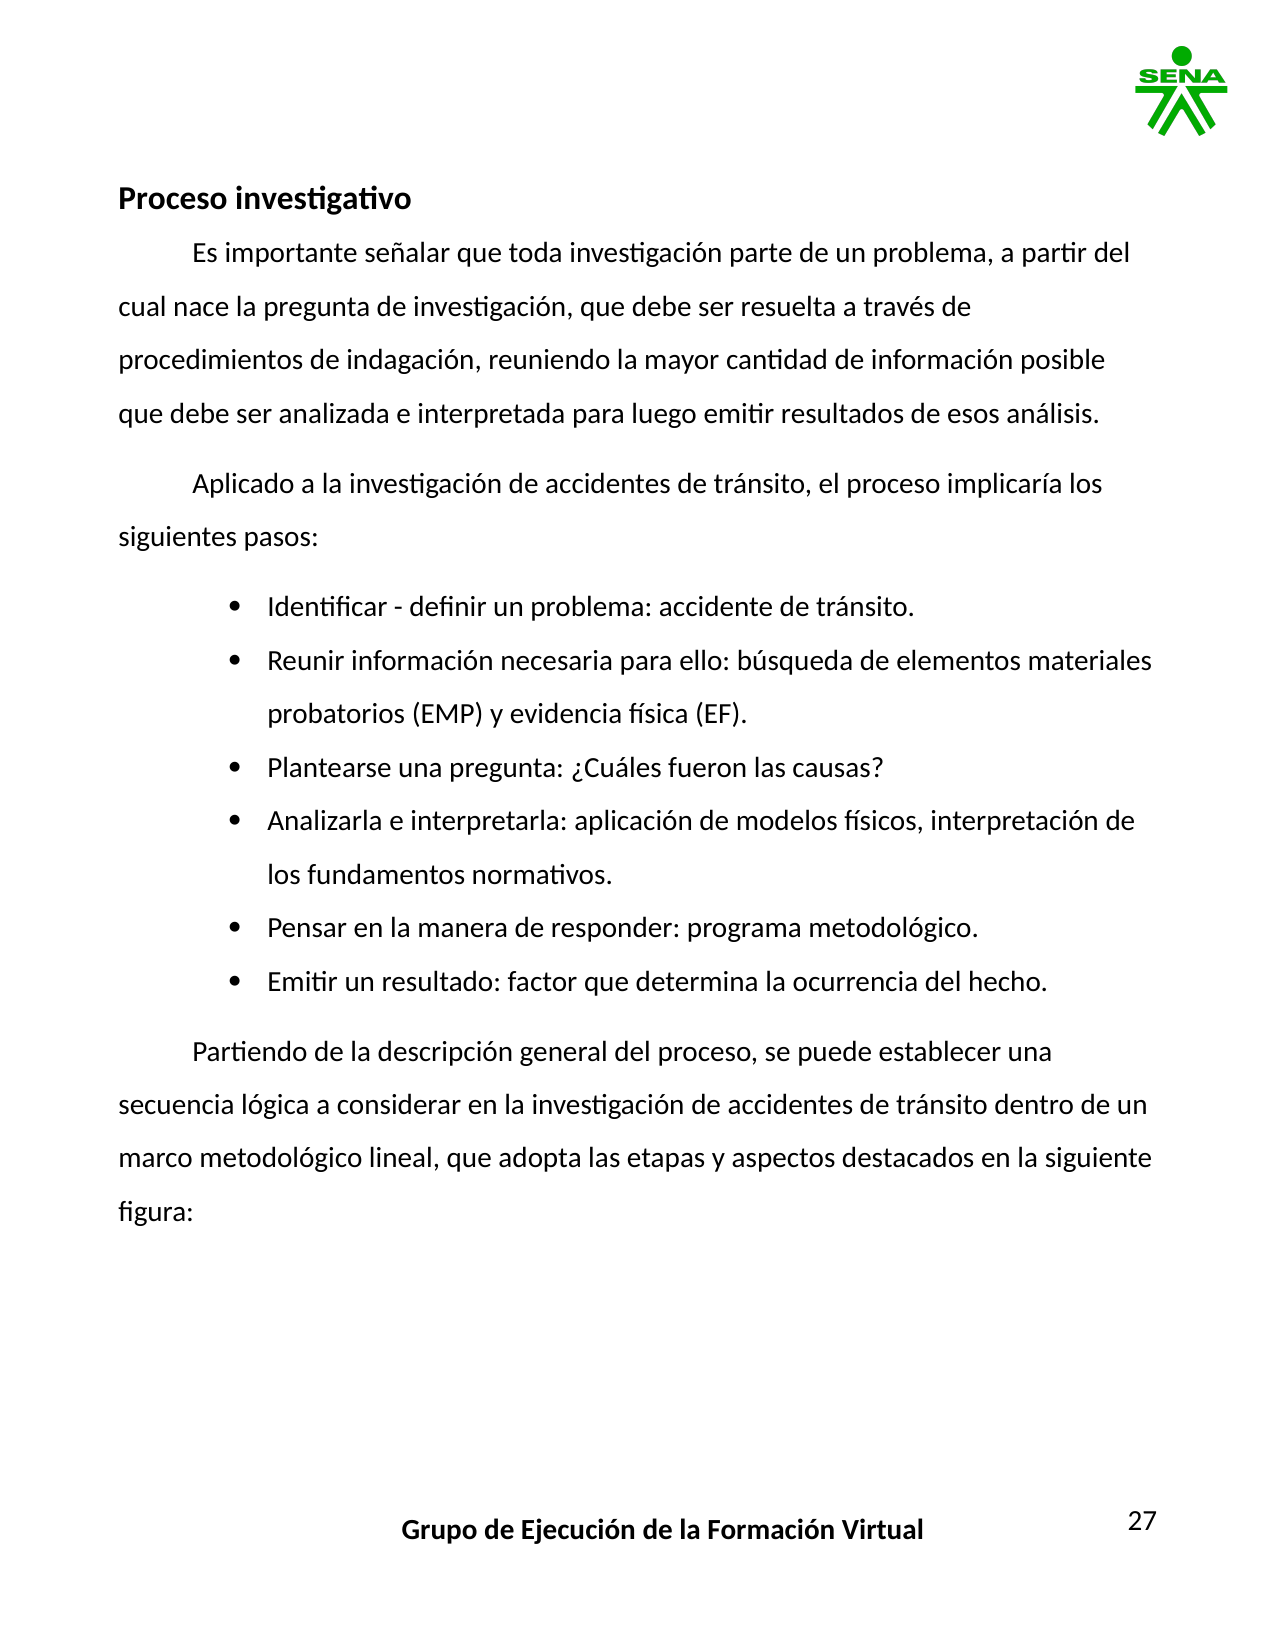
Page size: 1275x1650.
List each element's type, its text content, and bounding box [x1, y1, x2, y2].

list Analizarla e interpretarla: aplicación de modelos físicos, interpretación de los fundamentos normativos. [229, 802, 1157, 891]
list Identificar - definir un problema: accidente de tránsito. [229, 588, 1157, 624]
text Es importante señalar que toda investigación parte de un problema, a partir del cual nace la pregunta de investigación, que debe ser resuelta a través de procedimientos de indagación, reuniendo la mayor cantidad de información posible que debe ser analizada e interpretada para luego emitir resultados de esos análisis. [118, 234, 1157, 431]
list Emitir un resultado: factor que determina la ocurrencia del hecho. [229, 963, 1157, 998]
subtitle Proceso investigativo [118, 177, 1157, 218]
text Partiendo de la descripción general del proceso, se puede establecer una secuencia lógica a considerar en la investigación de accidentes de tránsito dentro de un marco metodológico lineal, que adopta las etapas y aspectos destacados en la siguiente figura: [118, 1033, 1157, 1229]
list Plantearse una pregunta: ¿Cuáles fueron las causas? [229, 749, 1157, 784]
picture [1135, 46, 1228, 136]
list Reunir información necesaria para ello: búsqueda de elementos materiales probatorios (EMP) y evidencia física (EF). [229, 642, 1157, 731]
text Aplicado a la investigación de accidentes de tránsito, el proceso implicaría los siguientes pasos: [118, 465, 1157, 554]
list Pensar en la manera de responder: programa metodológico. [229, 909, 1157, 945]
